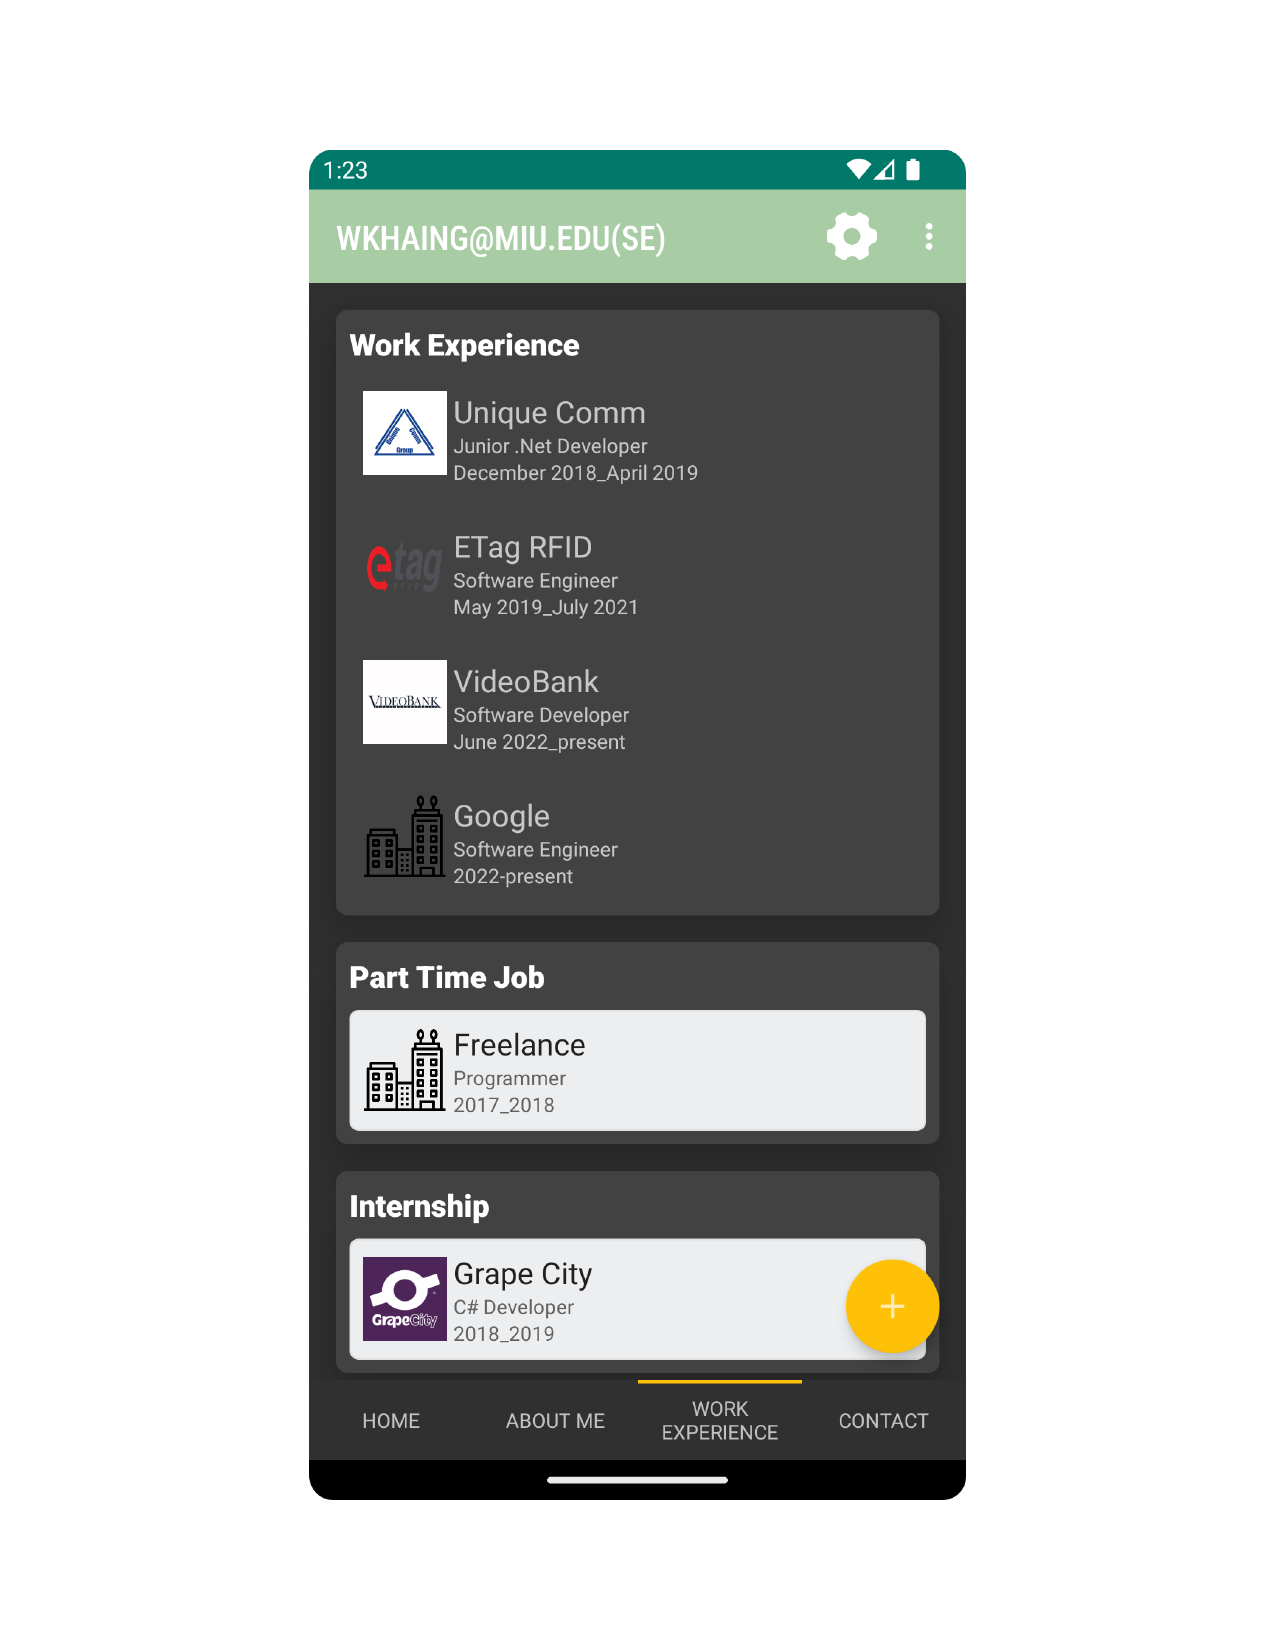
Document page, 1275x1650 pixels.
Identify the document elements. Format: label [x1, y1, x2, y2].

picture [309, 150, 966, 1500]
